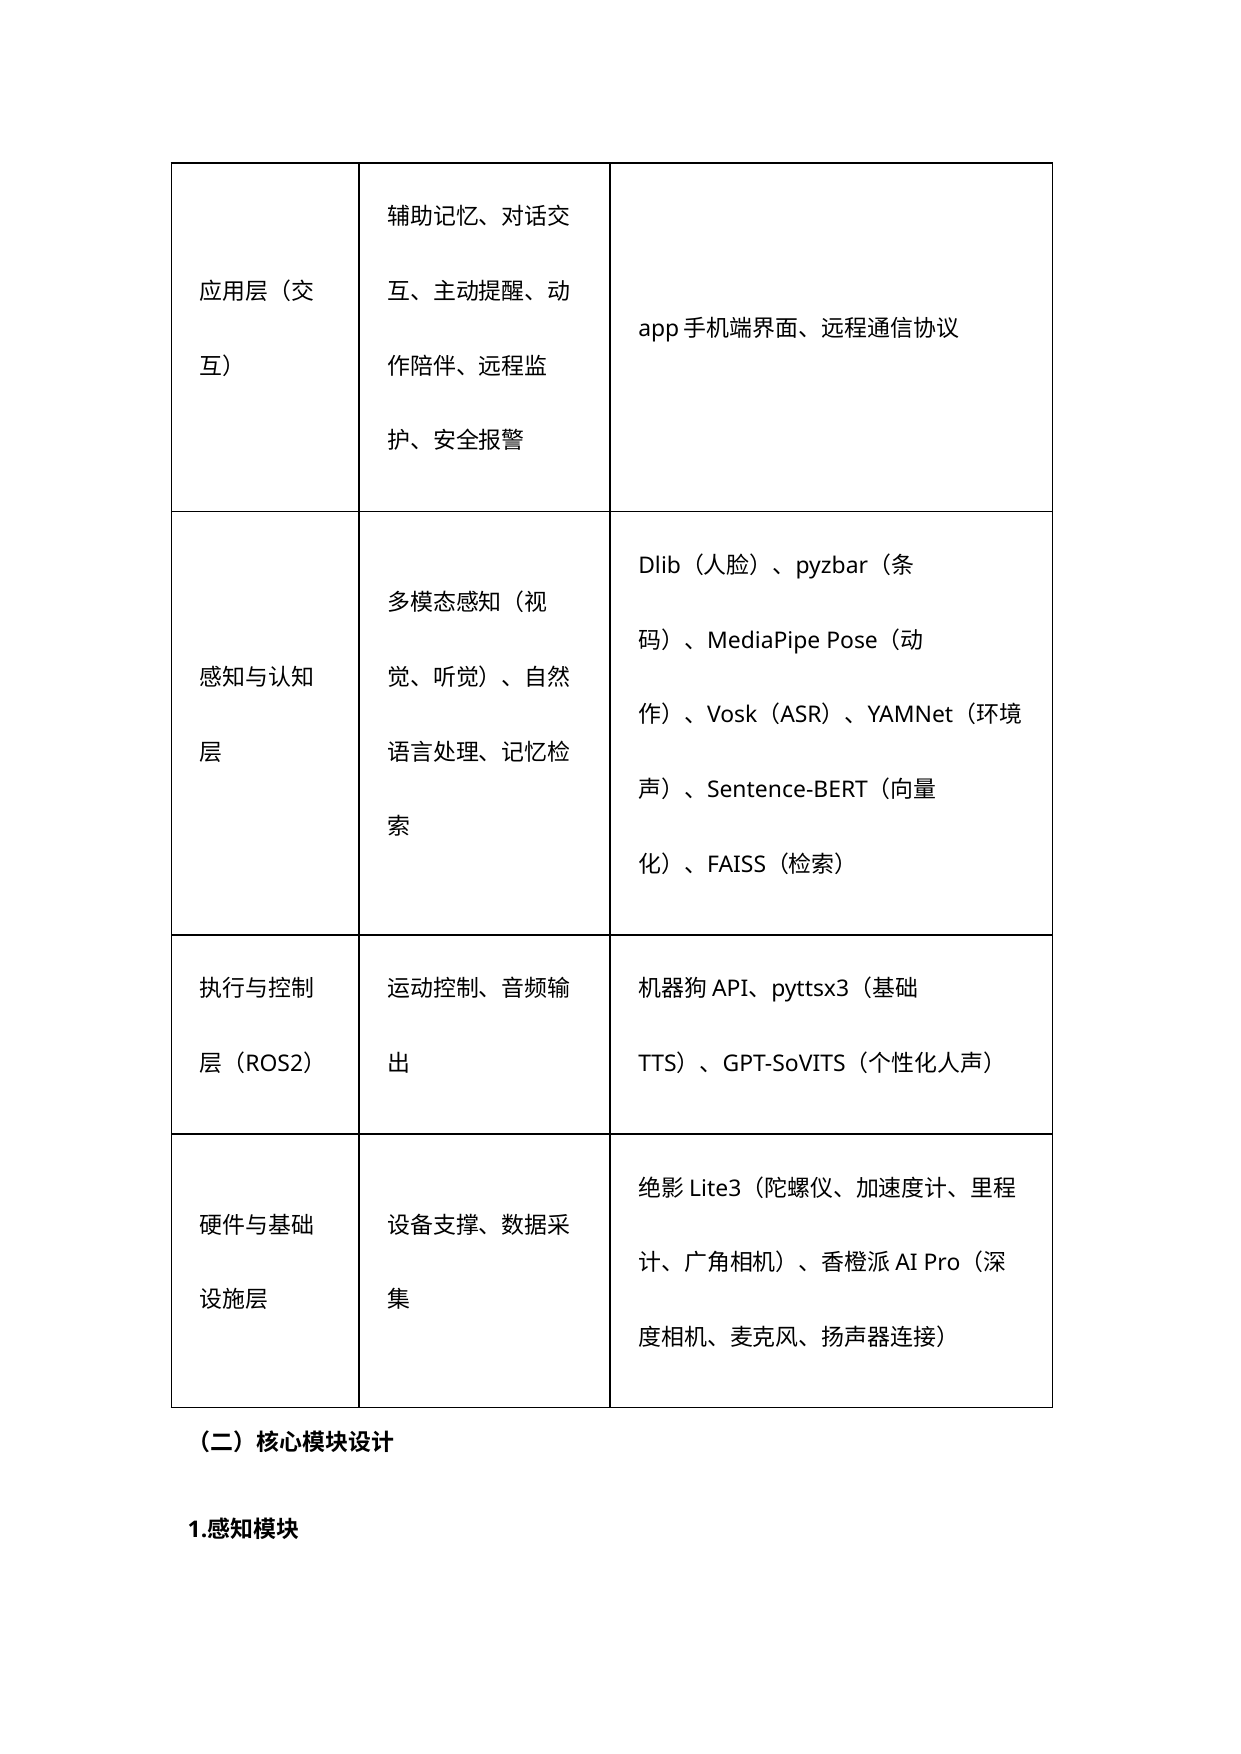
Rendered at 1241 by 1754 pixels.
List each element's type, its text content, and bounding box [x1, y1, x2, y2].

table_cell 机器狗 API、pyttsx3（基础 TTS）、GPT-SoVITS（个性化人声） [611, 936, 1052, 1133]
table_cell app手机端界面、远程通信协议 [611, 164, 1052, 511]
table_cell Dlib（人脸）、pyzbar（条码）、MediaPipe Pose（动作）、Vosk（ASR）、YAMNet（环境声）、Sentence-BERT（向量化）、FAISS（检索） [611, 512, 1052, 934]
table_cell 感知与认知层 [172, 512, 358, 934]
table_cell 设备支撑、数据采集 [360, 1135, 609, 1407]
table_cell 多模态感知（视觉、听觉）、自然语言处理、记忆检索 [360, 512, 609, 934]
table_cell 绝影 Lite3（陀螺仪、加速度计、里程计、广角相机）、香橙派 AI Pro（深度相机、麦克风、扬声器连接） [611, 1135, 1052, 1407]
table_cell 应用层（交互） [172, 164, 358, 511]
table_cell 运动控制、音频输出 [360, 936, 609, 1133]
table_cell 辅助记忆、对话交互、主动提醒、动作陪伴、远程监护、安全报警 [360, 164, 609, 511]
text 1.感知模块 [187, 1495, 1053, 1560]
table_cell 硬件与基础设施层 [172, 1135, 358, 1407]
text （二）核心模块设计 [187, 1408, 1053, 1473]
table_cell 执行与控制层（ROS2） [172, 936, 358, 1133]
